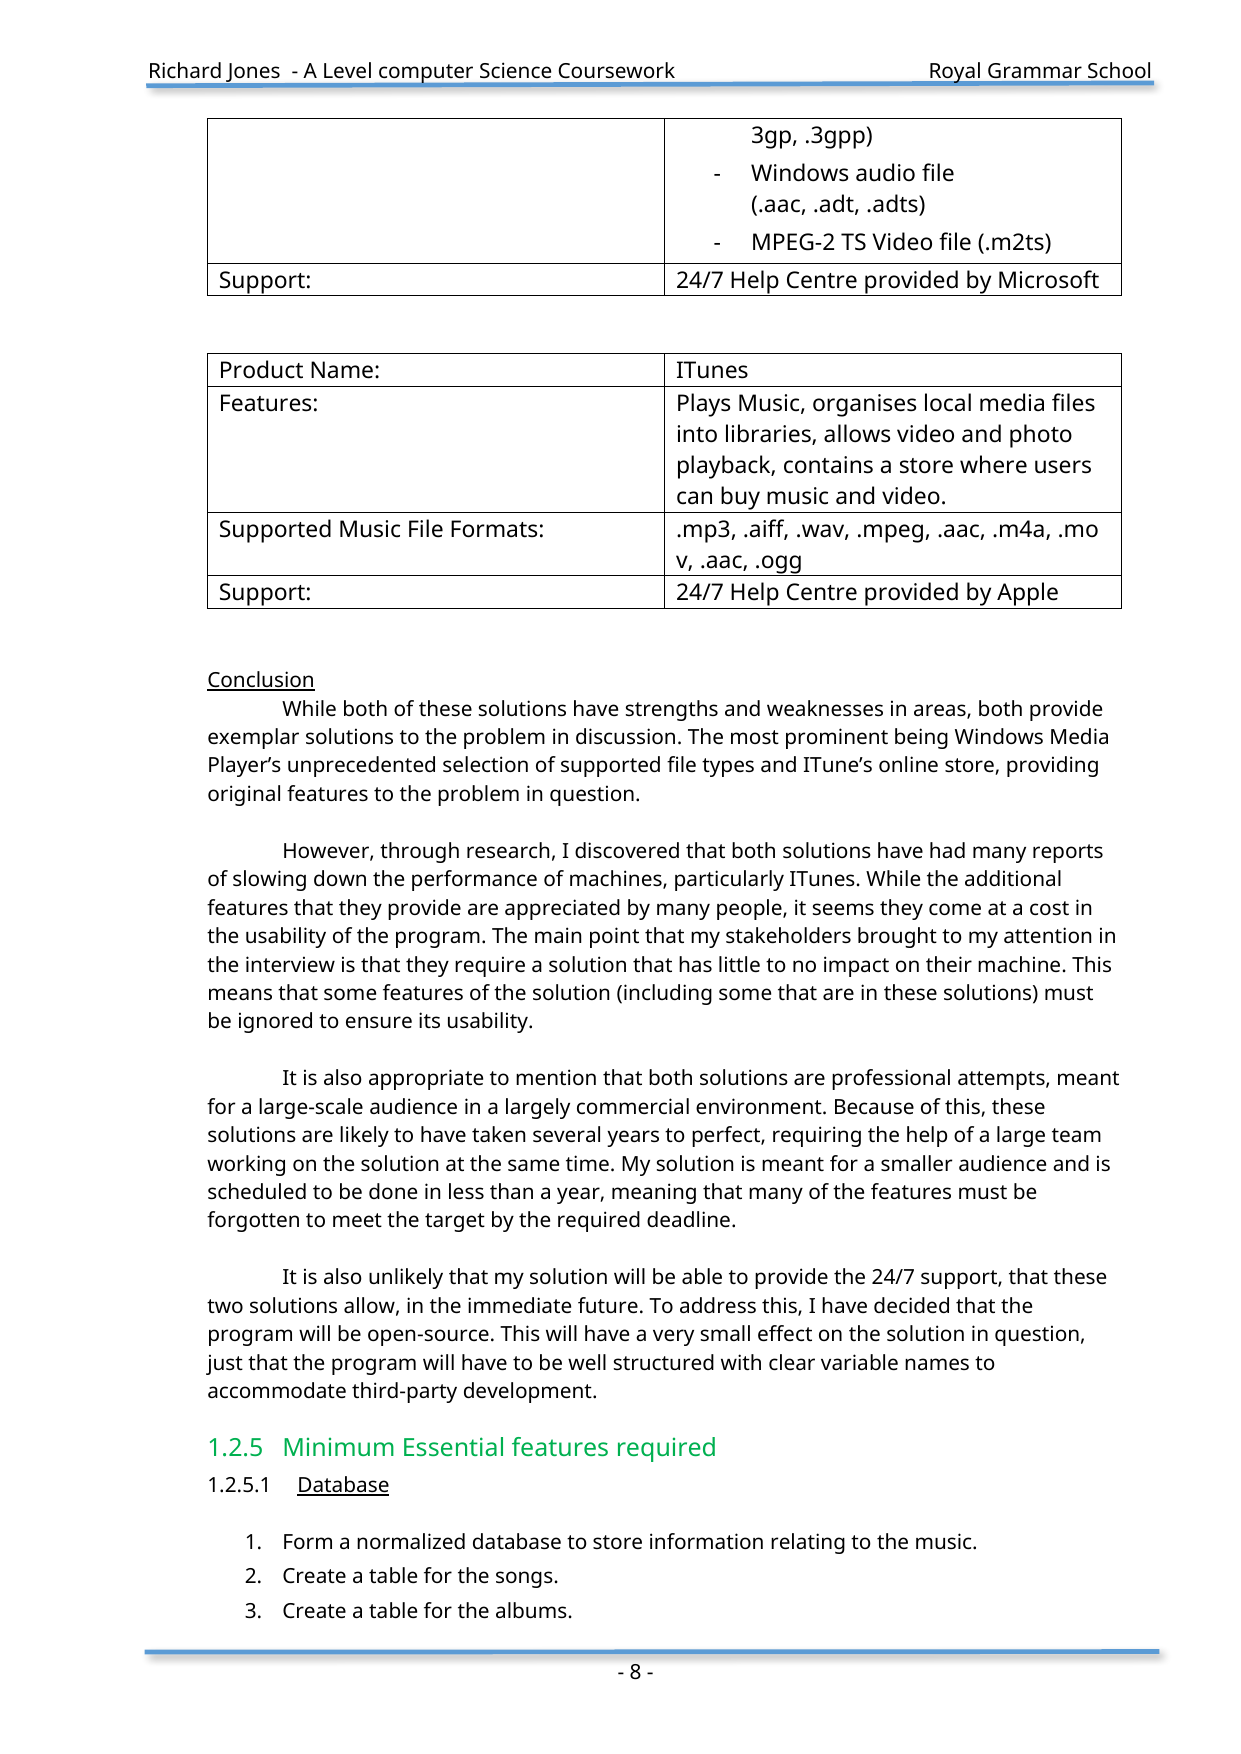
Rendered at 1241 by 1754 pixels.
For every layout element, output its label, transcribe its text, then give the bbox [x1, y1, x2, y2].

text While both of these solutions have strengths and weaknesses in areas, both provide exemplar solutions to the problem in discussion. The most prominent being Windows Media Player’s unprecedented selection of supported file types and ITune’s online store, providing original features to the problem in question. [207, 694, 1122, 807]
table_cell .mp3, .aiff, .wav, .mpeg, .aac, .m4a, .mov, .aac, .ogg [665, 513, 1121, 575]
table_cell Support: [208, 264, 664, 295]
subtitle Minimum Essential features required [207, 1430, 1122, 1464]
table_cell Support: [208, 576, 664, 607]
table_cell Features: [208, 387, 664, 512]
table_cell 24/7 Help Centre provided by Apple [665, 576, 1121, 607]
text However, through research, I discovered that both solutions have had many reports of slowing down the performance of machines, particularly ITunes. While the additional features that they provide are appreciated by many people, it seems they come at a cost in the usability of the program. The main point that my stakeholders brought to my attention in the interview is that they require a solution that has little to no impact on their machine. This means that some features of the solution (including some that are in these solutions) must be ignored to ensure its usability. [207, 836, 1122, 1035]
subtitle Database [207, 1470, 1122, 1498]
text It is also appropriate to mention that both solutions are professional attempts, meant for a large-scale audience in a largely commercial environment. Because of this, these solutions are likely to have taken several years to perfect, requiring the help of a large team working on the solution at the same time. My solution is meant for a smaller audience and is scheduled to be done in less than a year, meaning that many of the features must be forgotten to meet the target by the required deadline. [207, 1063, 1122, 1234]
list Create a table for the albums. [244, 1596, 1122, 1625]
text It is also unlikely that my solution will be able to provide the 24/7 support, that these two solutions allow, in the immediate future. To address this, I have decided that the program will be open-source. This will have a very small effect on the solution in question, just that the program will have to be well structured with clear variable names to accommodate third-party development. [207, 1262, 1122, 1405]
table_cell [208, 119, 664, 263]
text Conclusion [207, 665, 1122, 694]
table_header ITunes [665, 354, 1121, 386]
table_cell Supported Music File Formats: [208, 513, 664, 575]
list Create a table for the songs. [244, 1562, 1122, 1590]
table_cell 24/7 Help Centre provided by Microsoft [665, 264, 1121, 295]
table_header Product Name: [208, 354, 664, 386]
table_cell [665, 119, 1121, 263]
list Form a normalized database to store information relating to the music. [244, 1527, 1122, 1555]
table_cell Plays Music, organises local media files into libraries, allows video and photo playback, contains a store where users can buy music and video. [665, 387, 1121, 512]
